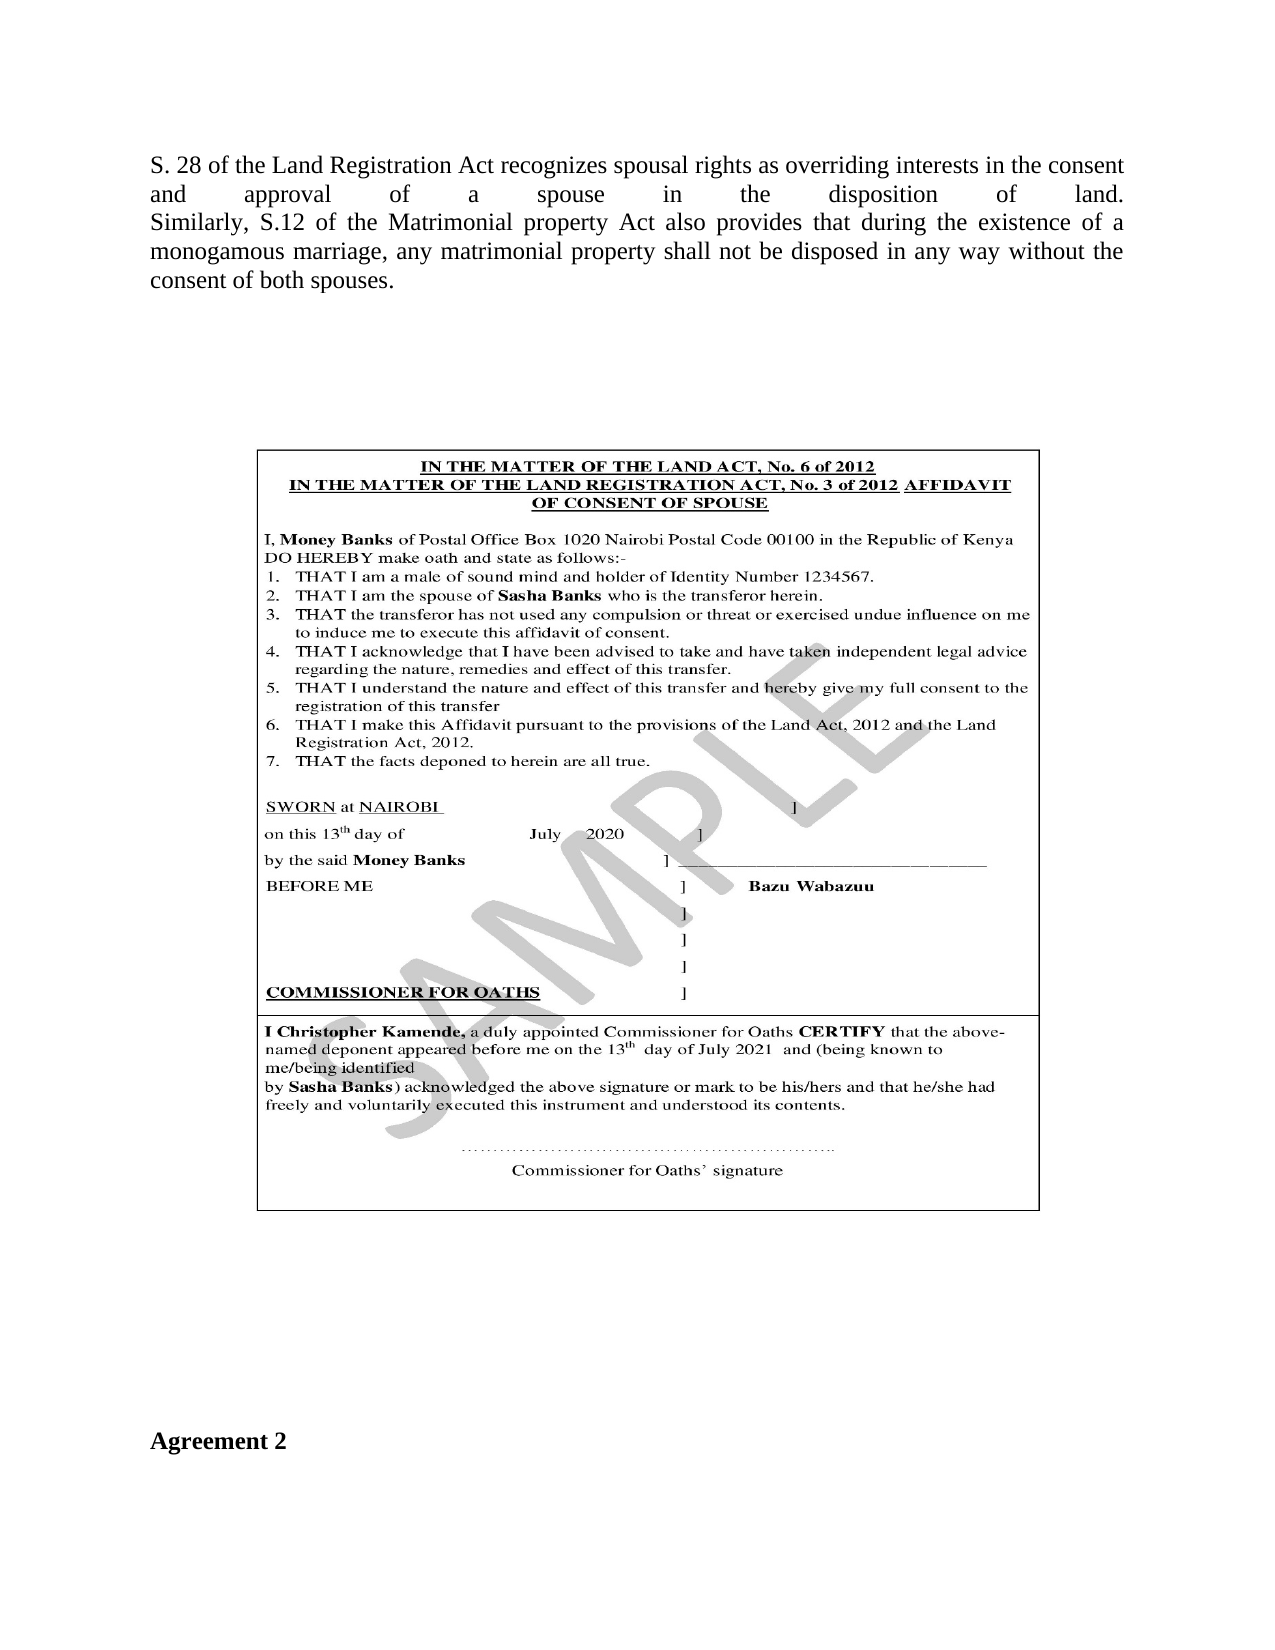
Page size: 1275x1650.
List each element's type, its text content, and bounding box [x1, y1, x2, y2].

text Agreement 2 [150, 1426, 1125, 1455]
picture [150, 293, 1105, 1357]
text S. 28 of the Land Registration Act recognizes spousal rights as overriding interests in the consent and approval of a spouse in the disposition of land. Similarly, S.12 of the Matrimonial property Act also provides that during the existence of a monogamous marriage, any matrimonial property shall not be disposed in any way without the consent of both spouses. [150, 150, 1125, 294]
